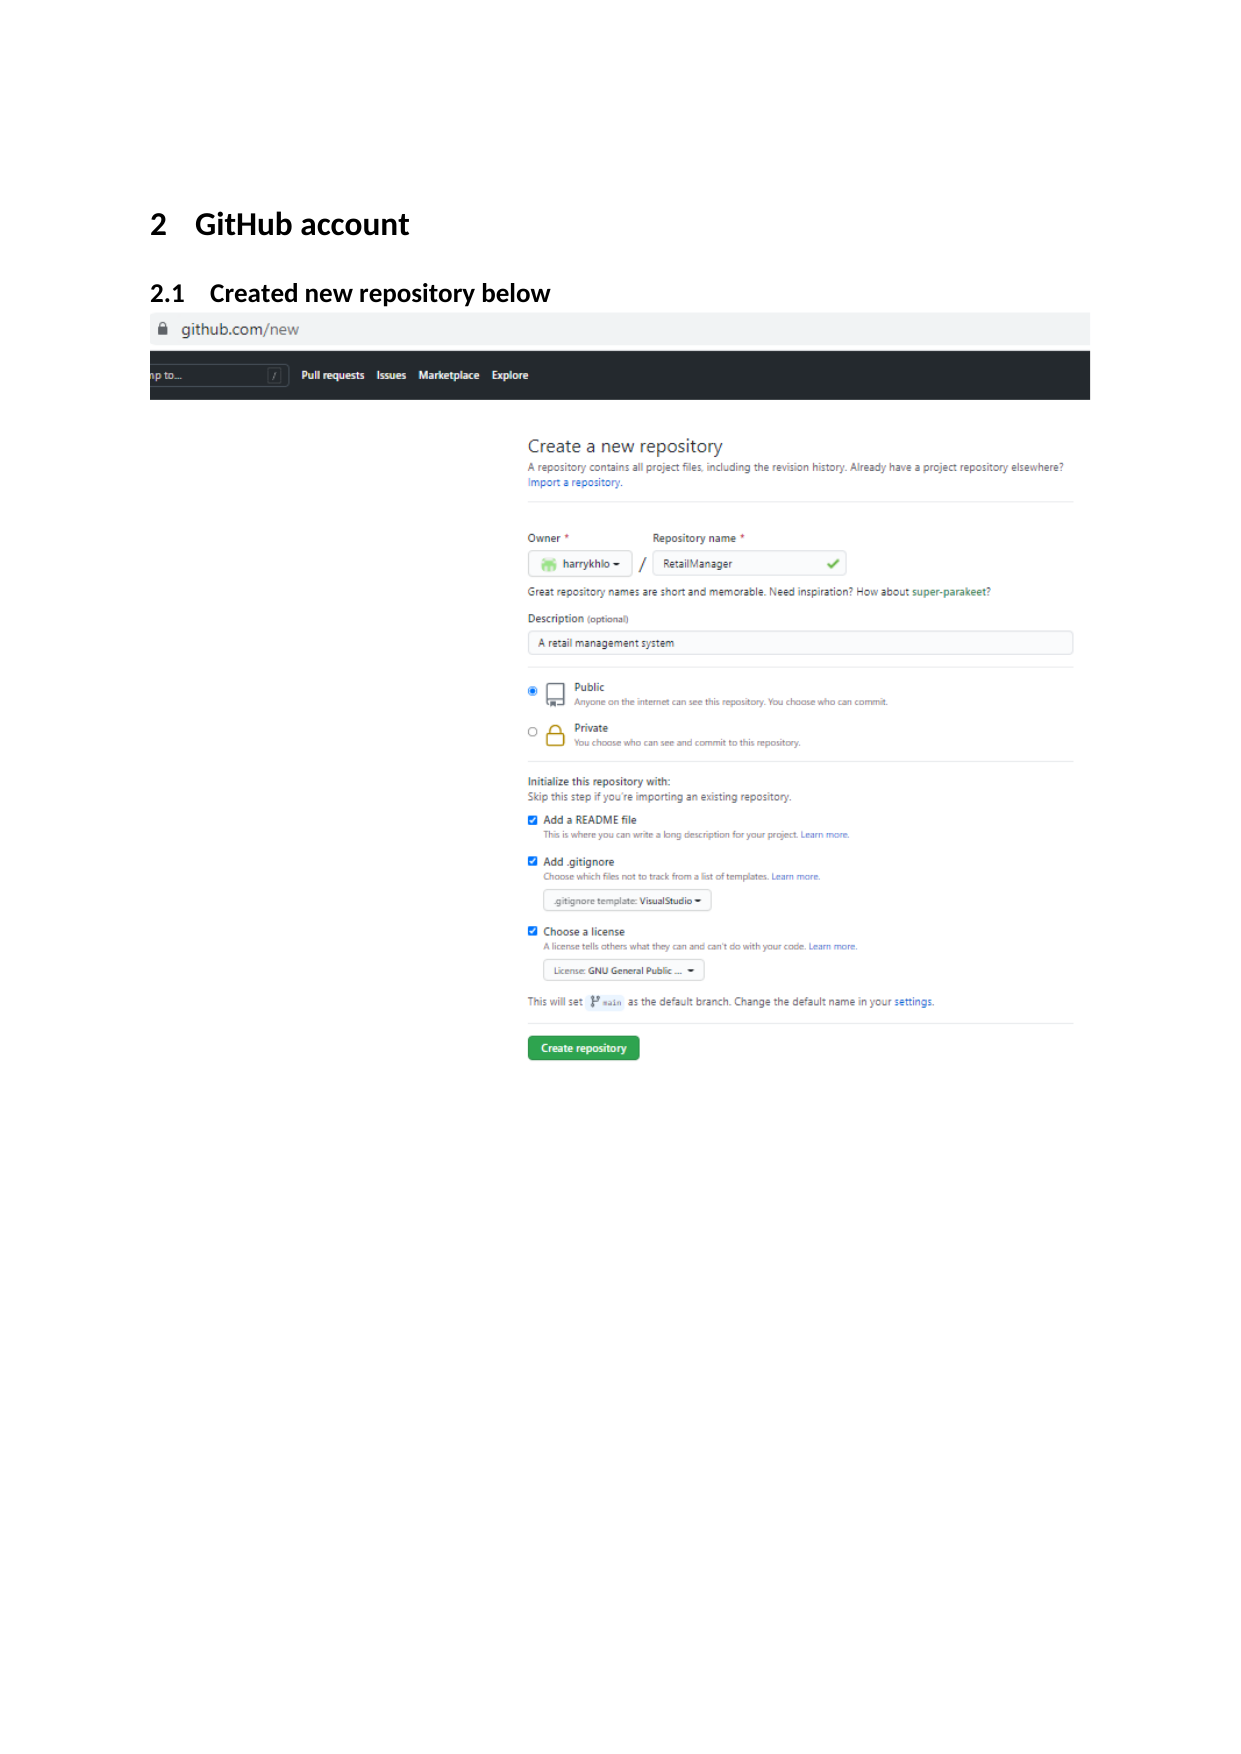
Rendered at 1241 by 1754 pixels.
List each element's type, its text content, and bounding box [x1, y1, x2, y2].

picture [150, 308, 1091, 1087]
subtitle Created new repository below [150, 276, 1090, 308]
subtitle GitHub account [150, 203, 1090, 244]
